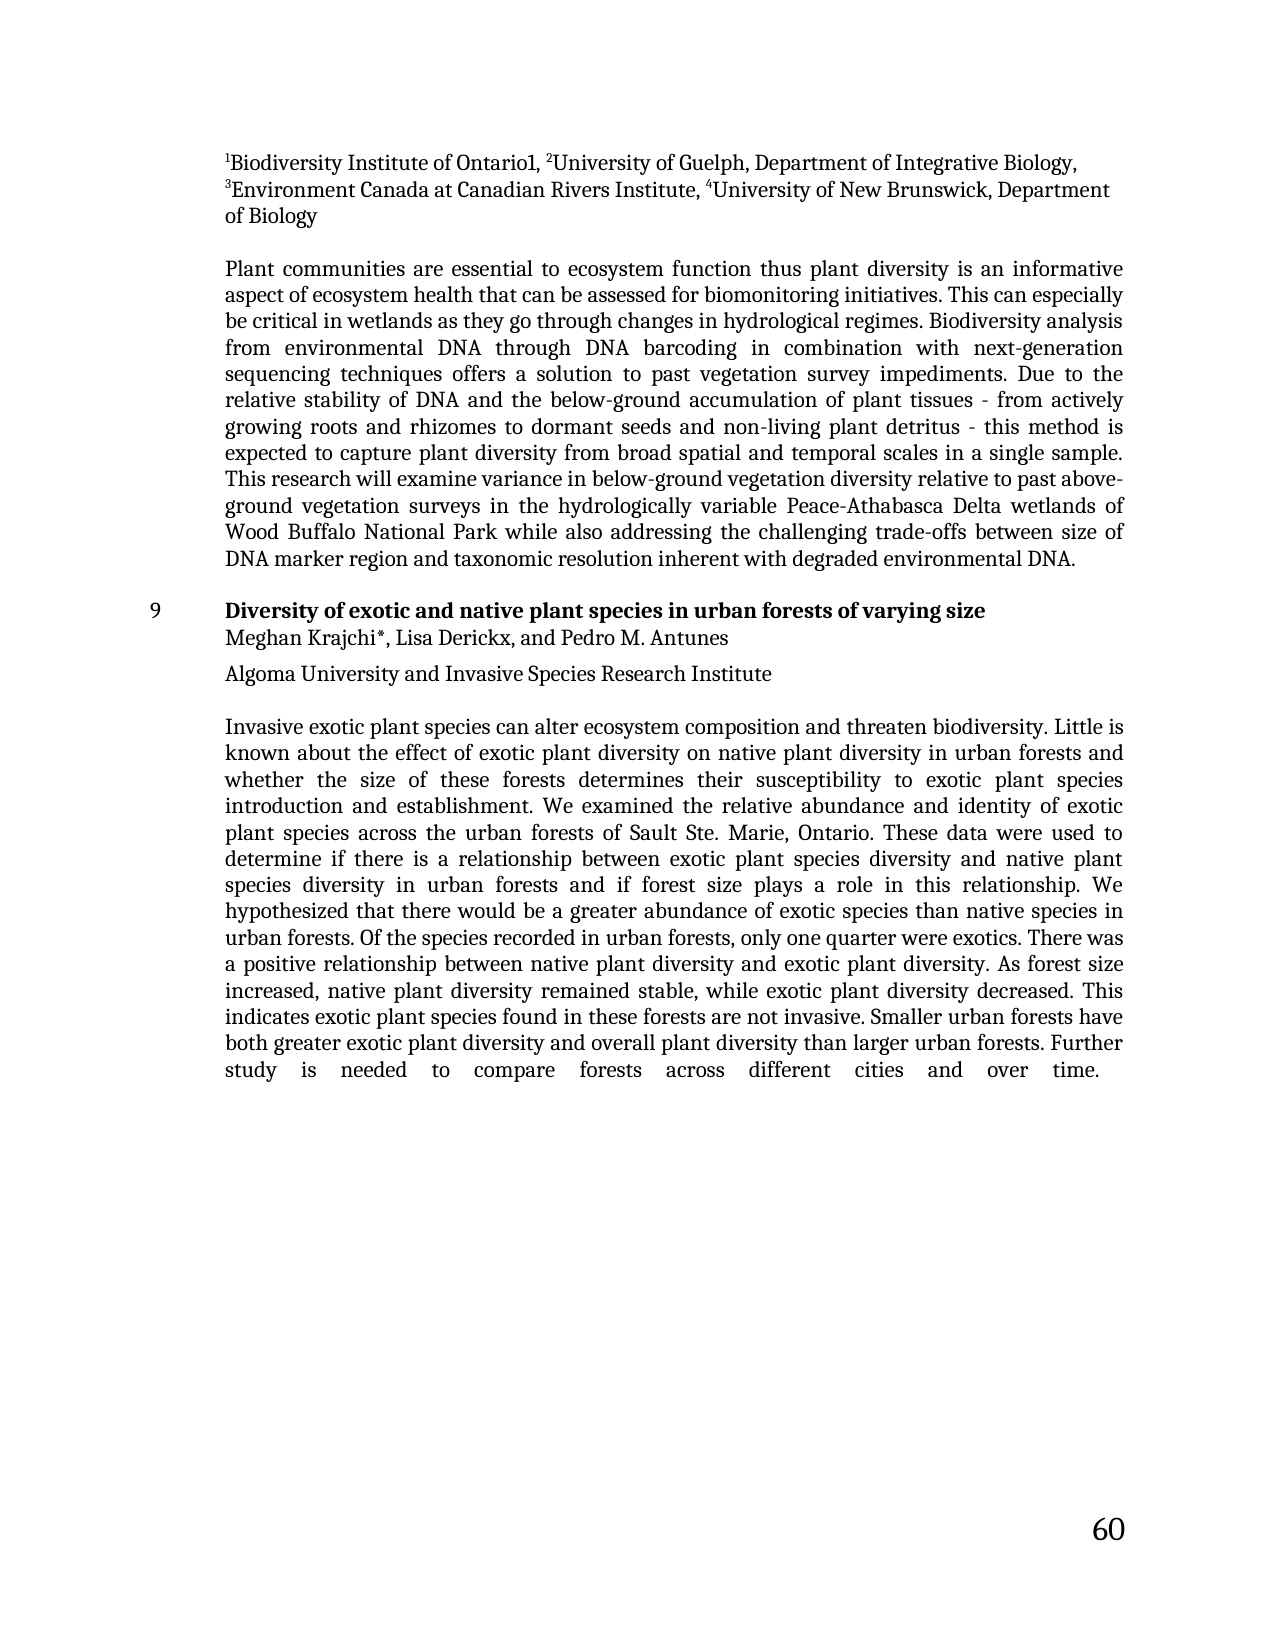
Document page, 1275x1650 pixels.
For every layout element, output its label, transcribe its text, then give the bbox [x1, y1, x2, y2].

text Invasive exotic plant species can alter ecosystem composition and threaten biodiversity. Little is known about the effect of exotic plant diversity on native plant diversity in urban forests and whether the size of these forests determines their susceptibility to exotic plant species introduction and establishment. We examined the relative abundance and identity of exotic plant species across the urban forests of Sault Ste. Marie, Ontario. These data were used to determine if there is a relationship between exotic plant species diversity and native plant species diversity in urban forests and if forest size plays a role in this relationship. We hypothesized that there would be a greater abundance of exotic species than native species in urban forests. Of the species recorded in urban forests, only one quarter were exotics. There was a positive relationship between native plant diversity and exotic plant diversity. As forest size increased, native plant diversity remained stable, while exotic plant diversity decreased. This indicates exotic plant species found in these forests are not invasive. Smaller urban forests have both greater exotic plant diversity and overall plant diversity than larger urban forests. Further study is needed to compare forests across different cities and over time. [225, 714, 1125, 1111]
text 1Biodiversity Institute of Ontario1, 2University of Guelph, Department of Integrative Biology, 3Environment Canada at Canadian Rivers Institute, 4University of New Brunswick, Department of Biology [225, 150, 1125, 229]
text 9 Diversity of exotic and native plant species in urban forests of varying size [150, 598, 1125, 624]
text Meghan Krajchi*, Lisa Derickx, and Pedro M. Antunes [150, 624, 1125, 651]
text Algoma University and Invasive Species Research Institute [150, 661, 1125, 687]
text Plant communities are essential to ecosystem function thus plant diversity is an informative aspect of ecosystem health that can be assessed for biomonitoring initiatives. This can especially be critical in wetlands as they go through changes in hydrological regimes. Biodiversity analysis from environmental DNA through DNA barcoding in combination with next-generation sequencing techniques offers a solution to past vegetation survey impediments. Due to the relative stability of DNA and the below-ground accumulation of plant tissues - from actively growing roots and rhizomes to dormant seeds and non-living plant detritus - this method is expected to capture plant diversity from broad spatial and temporal scales in a single sample. This research will examine variance in below-ground vegetation diversity relative to past above-ground vegetation surveys in the hydrologically variable Peace-Athabasca Delta wetlands of Wood Buffalo National Park while also addressing the challenging trade-offs between size of DNA marker region and taxonomic resolution inherent with degraded environmental DNA. [225, 255, 1125, 572]
